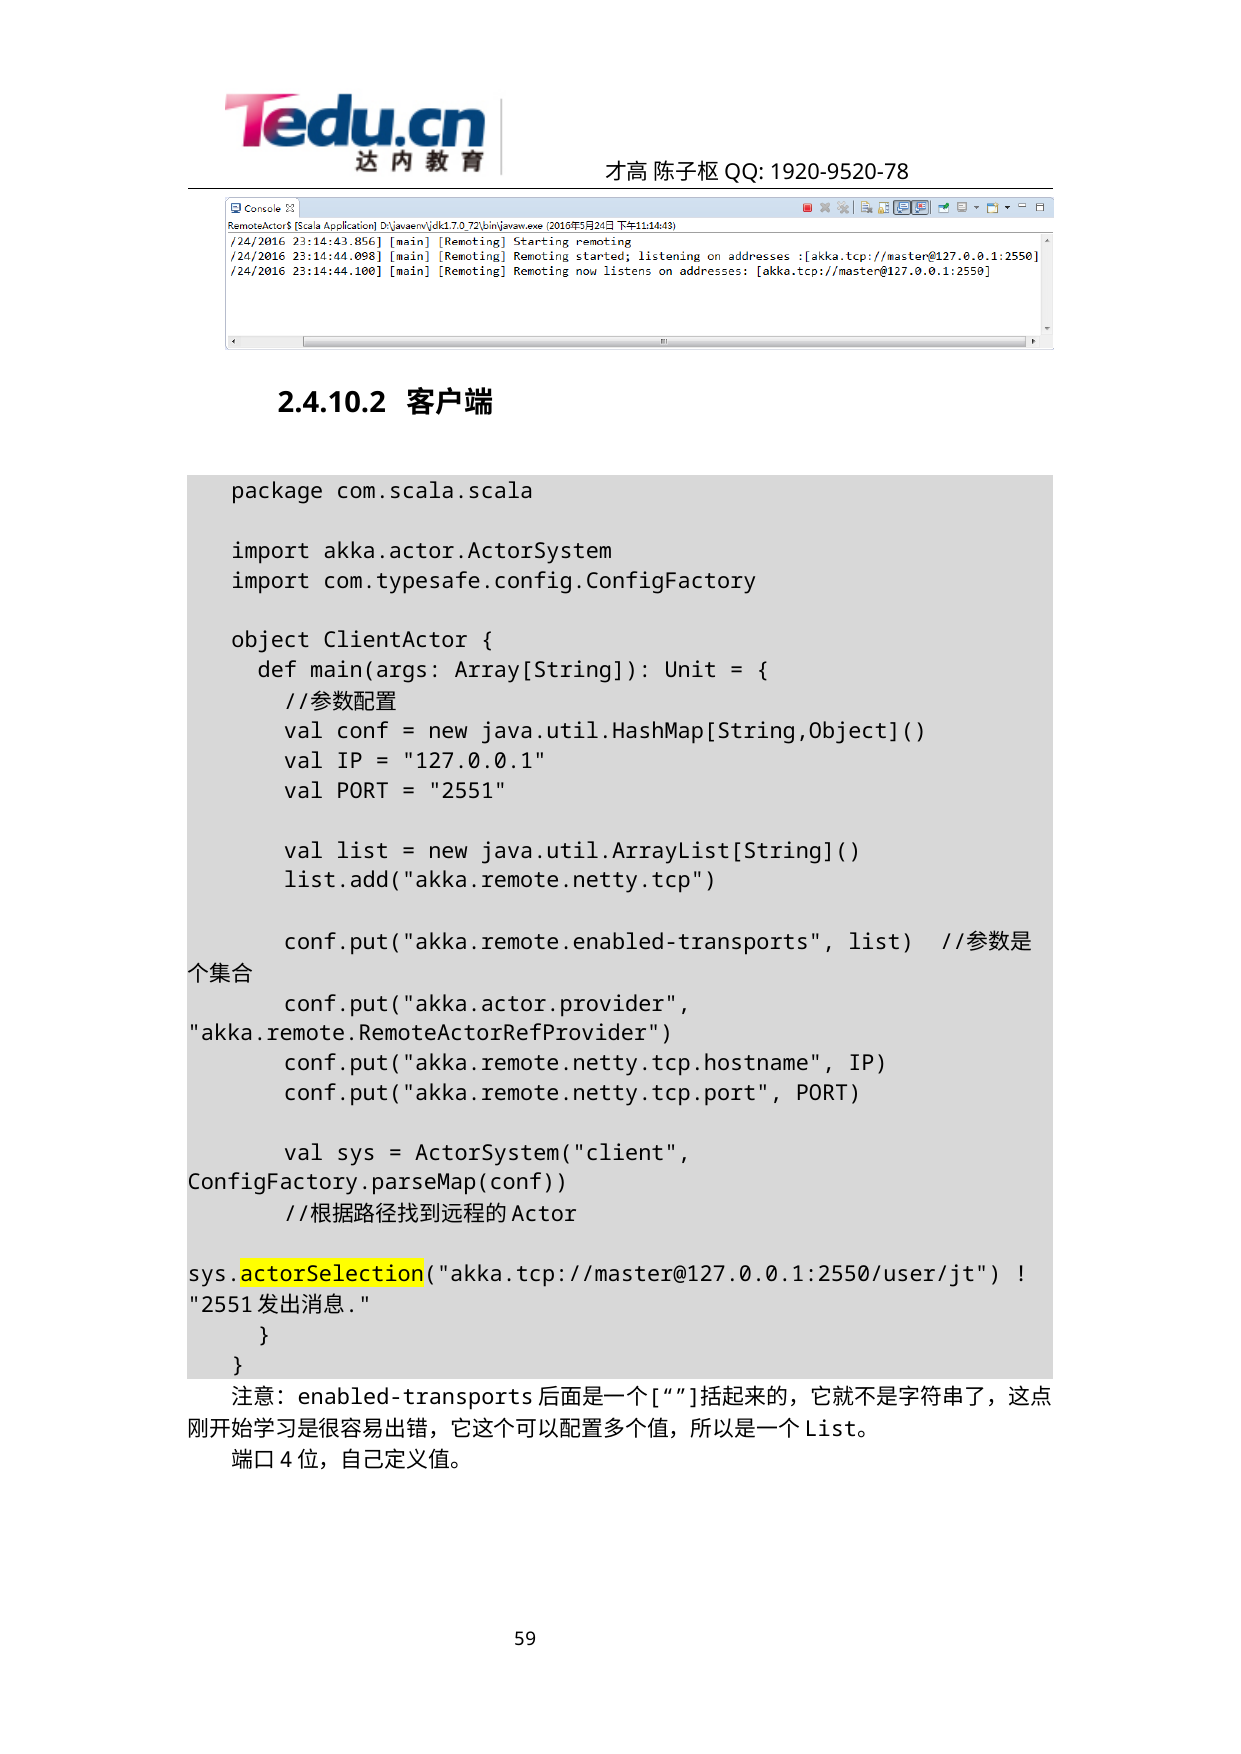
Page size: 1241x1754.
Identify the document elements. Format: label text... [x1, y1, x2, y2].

text object ClientActor { [187, 624, 1053, 654]
text package com.scala.scala [187, 475, 1053, 505]
text conf.put("akka.remote.netty.tcp.port", PORT) [187, 1077, 1053, 1107]
text 端口4位，自己定义值。 [187, 1442, 1053, 1474]
text val list = new java.util.ArrayList[String]() [187, 835, 1053, 864]
text import com.typesafe.config.ConfigFactory [187, 564, 1053, 594]
text val sys = ActorSystem("client", ConfigFactory.parseMap(conf)) [187, 1136, 1053, 1196]
text sys.actorSelection("akka.tcp://master@127.0.0.1:2550/user/jt") ! "2551发出消息." [187, 1228, 1053, 1319]
picture [225, 197, 1054, 350]
text conf.put("akka.remote.enabled-transports", list) //参数是个集合 [187, 924, 1053, 987]
text val IP = "127.0.0.1" [187, 745, 1053, 775]
text } [187, 1349, 1053, 1379]
text list.add("akka.remote.netty.tcp") [187, 864, 1053, 894]
text import akka.actor.ActorSystem [187, 535, 1053, 564]
text //根据路径找到远程的Actor [187, 1196, 1053, 1228]
text } [187, 1319, 1053, 1349]
text val PORT = "2551" [187, 775, 1053, 805]
text conf.put("akka.remote.netty.tcp.hostname", IP) [187, 1047, 1053, 1077]
picture [225, 88, 507, 180]
text //参数配置 [187, 684, 1053, 716]
subtitle 客户端 [277, 379, 1053, 421]
text def main(args: Array[String]): Unit = { [187, 654, 1053, 684]
text val conf = new java.util.HashMap[String,Object]() [187, 716, 1053, 745]
text 注意：enabled-transports后面是一个[“”]括起来的，它就不是字符串了，这点刚开始学习是很容易出错，它这个可以配置多个值，所以是一个List。 [187, 1379, 1053, 1442]
text conf.put("akka.actor.provider", "akka.remote.RemoteActorRefProvider") [187, 987, 1053, 1047]
